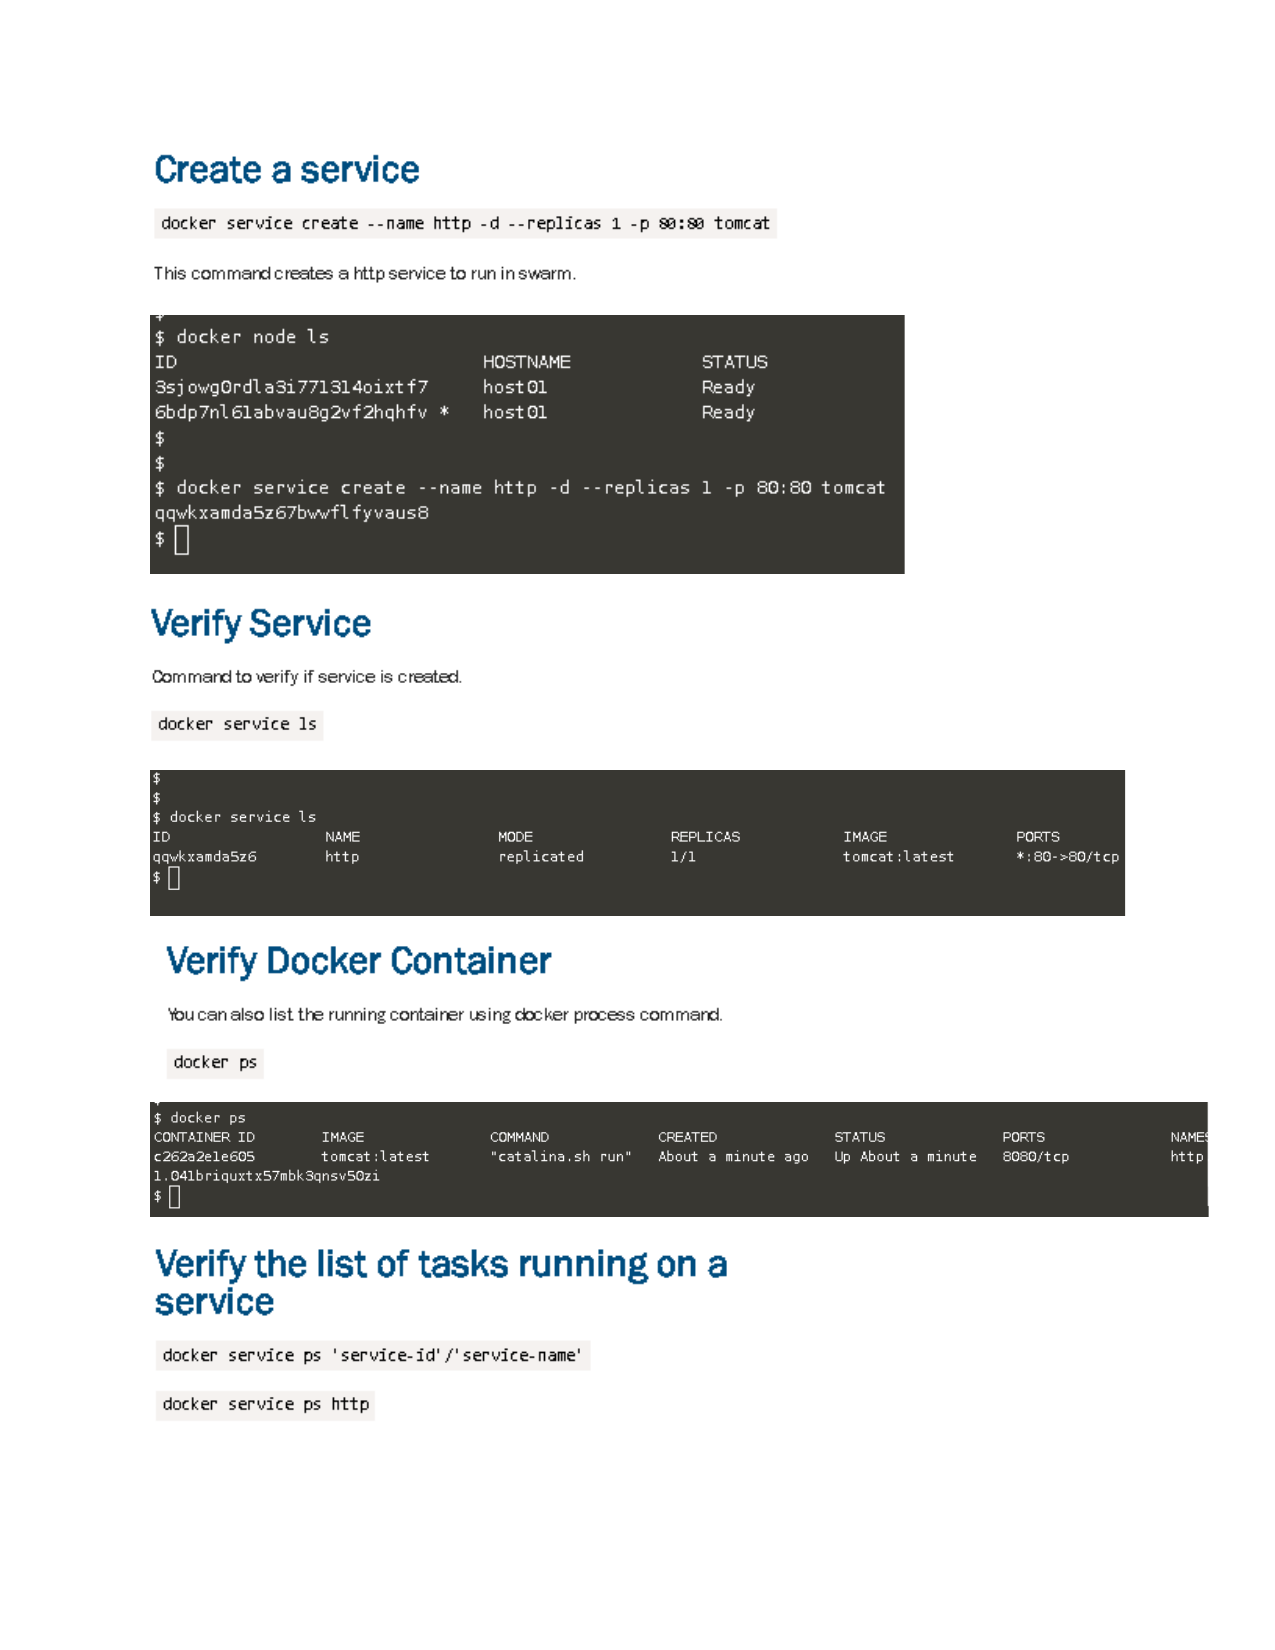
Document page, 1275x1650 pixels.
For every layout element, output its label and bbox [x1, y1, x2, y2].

picture [150, 150, 782, 297]
picture [150, 1102, 1209, 1217]
picture [150, 770, 1125, 916]
picture [150, 1235, 741, 1429]
picture [150, 935, 733, 1084]
picture [150, 315, 905, 574]
picture [150, 592, 513, 752]
